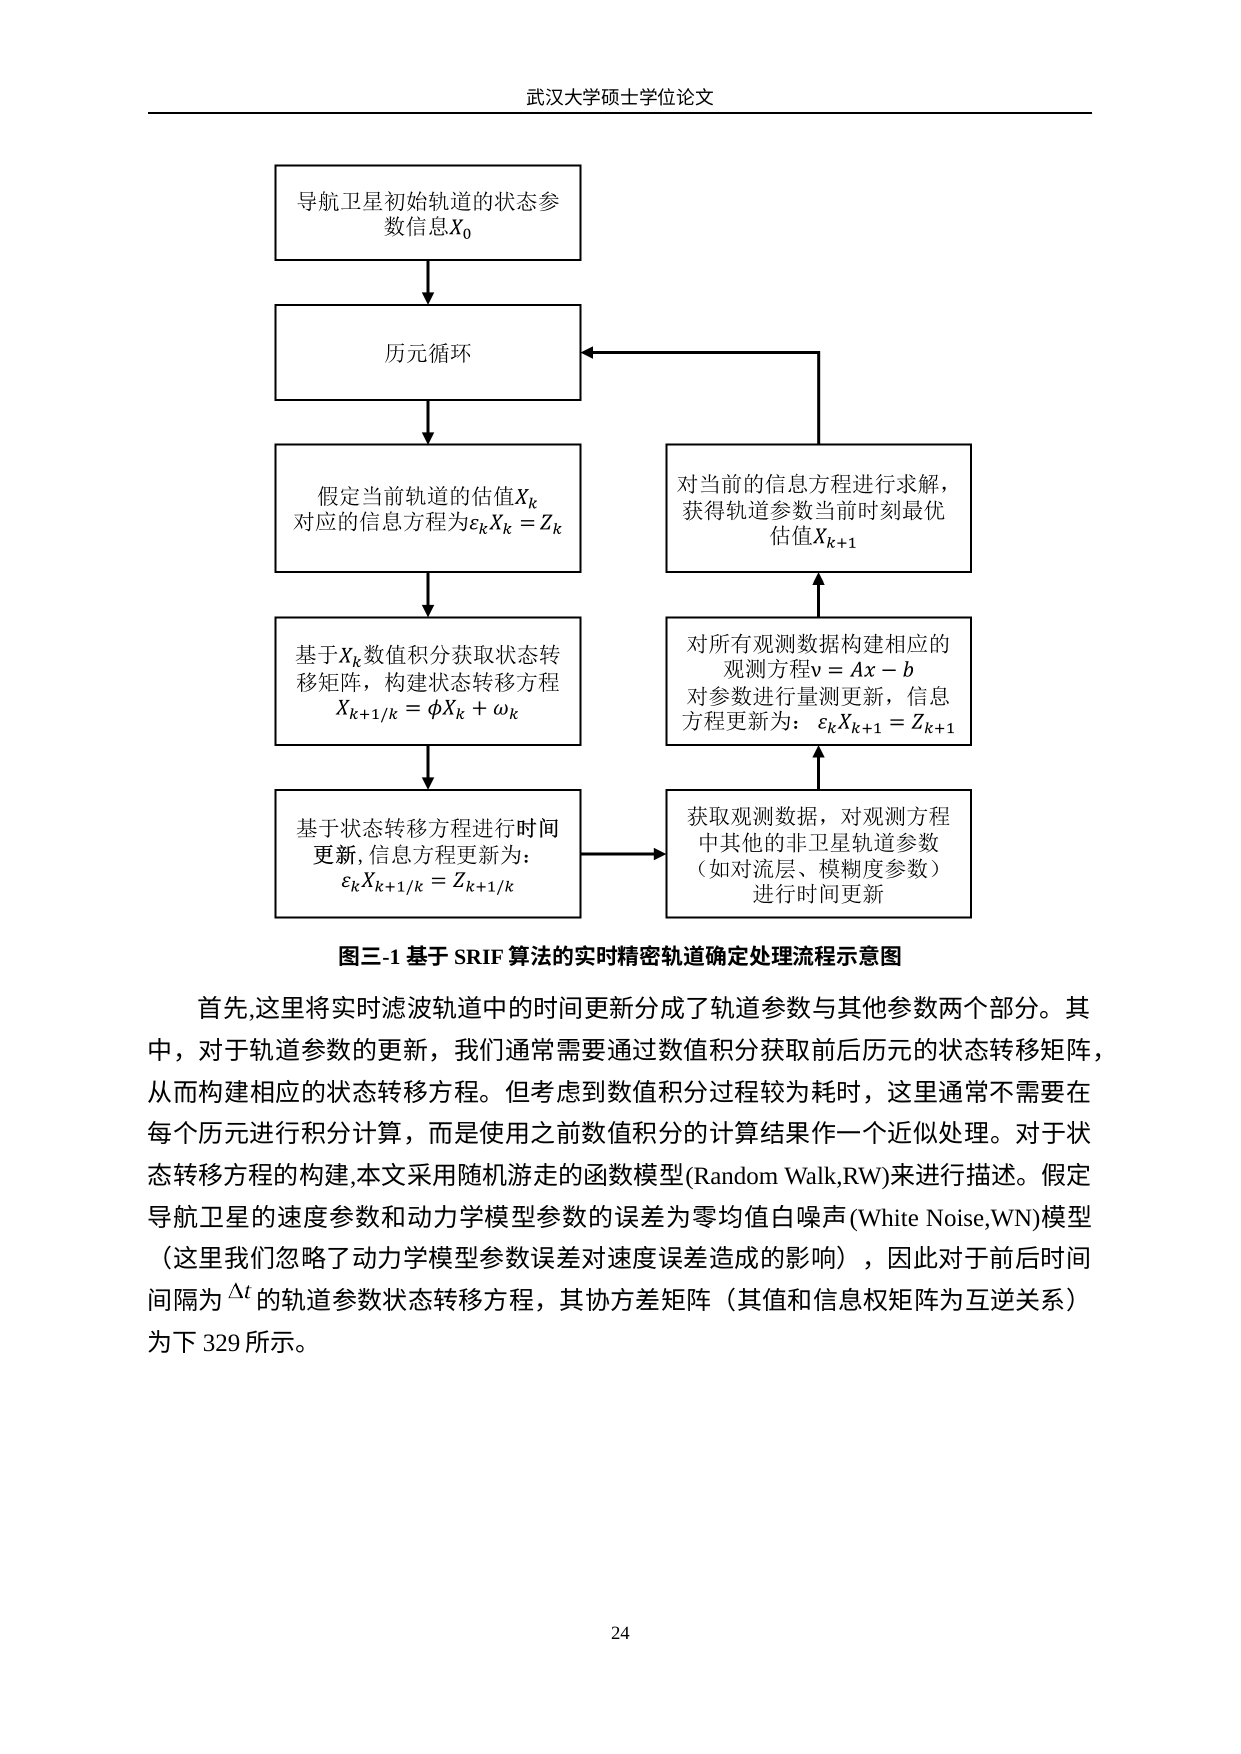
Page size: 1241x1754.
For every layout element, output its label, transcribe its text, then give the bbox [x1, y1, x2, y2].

picture [257, 147, 983, 927]
text 首先,这里将实时滤波轨道中的时间更新分成了轨道参数与其他参数两个部分。其中，对于轨道参数的更新，我们通常需要通过数值积分获取前后历元的状态转移矩阵，从而构建相应的状态转移方程。但考虑到数值积分过程较为耗时，这里通常不需要在每个历元进行积分计算，而是使用之前数值积分的计算结果作一个近似处理。对于状态转移方程的构建,本文采用随机游走的函数模型(Random Walk,RW)来进行描述。假定导航卫星的速度参数和动力学模型参数的误差为零均值白噪声(White Noise,WN)模型（这里我们忽略了动力学模型参数误差对速度误差造成的影响），因此对于前后时间间隔为的轨道参数状态转移方程，其协方差矩阵（其值和信息权矩阵为互逆关系）为下所示。 [148, 983, 1092, 1358]
text 基于SRIF算法的实时精密轨道确定处理流程示意图 [148, 939, 1092, 971]
